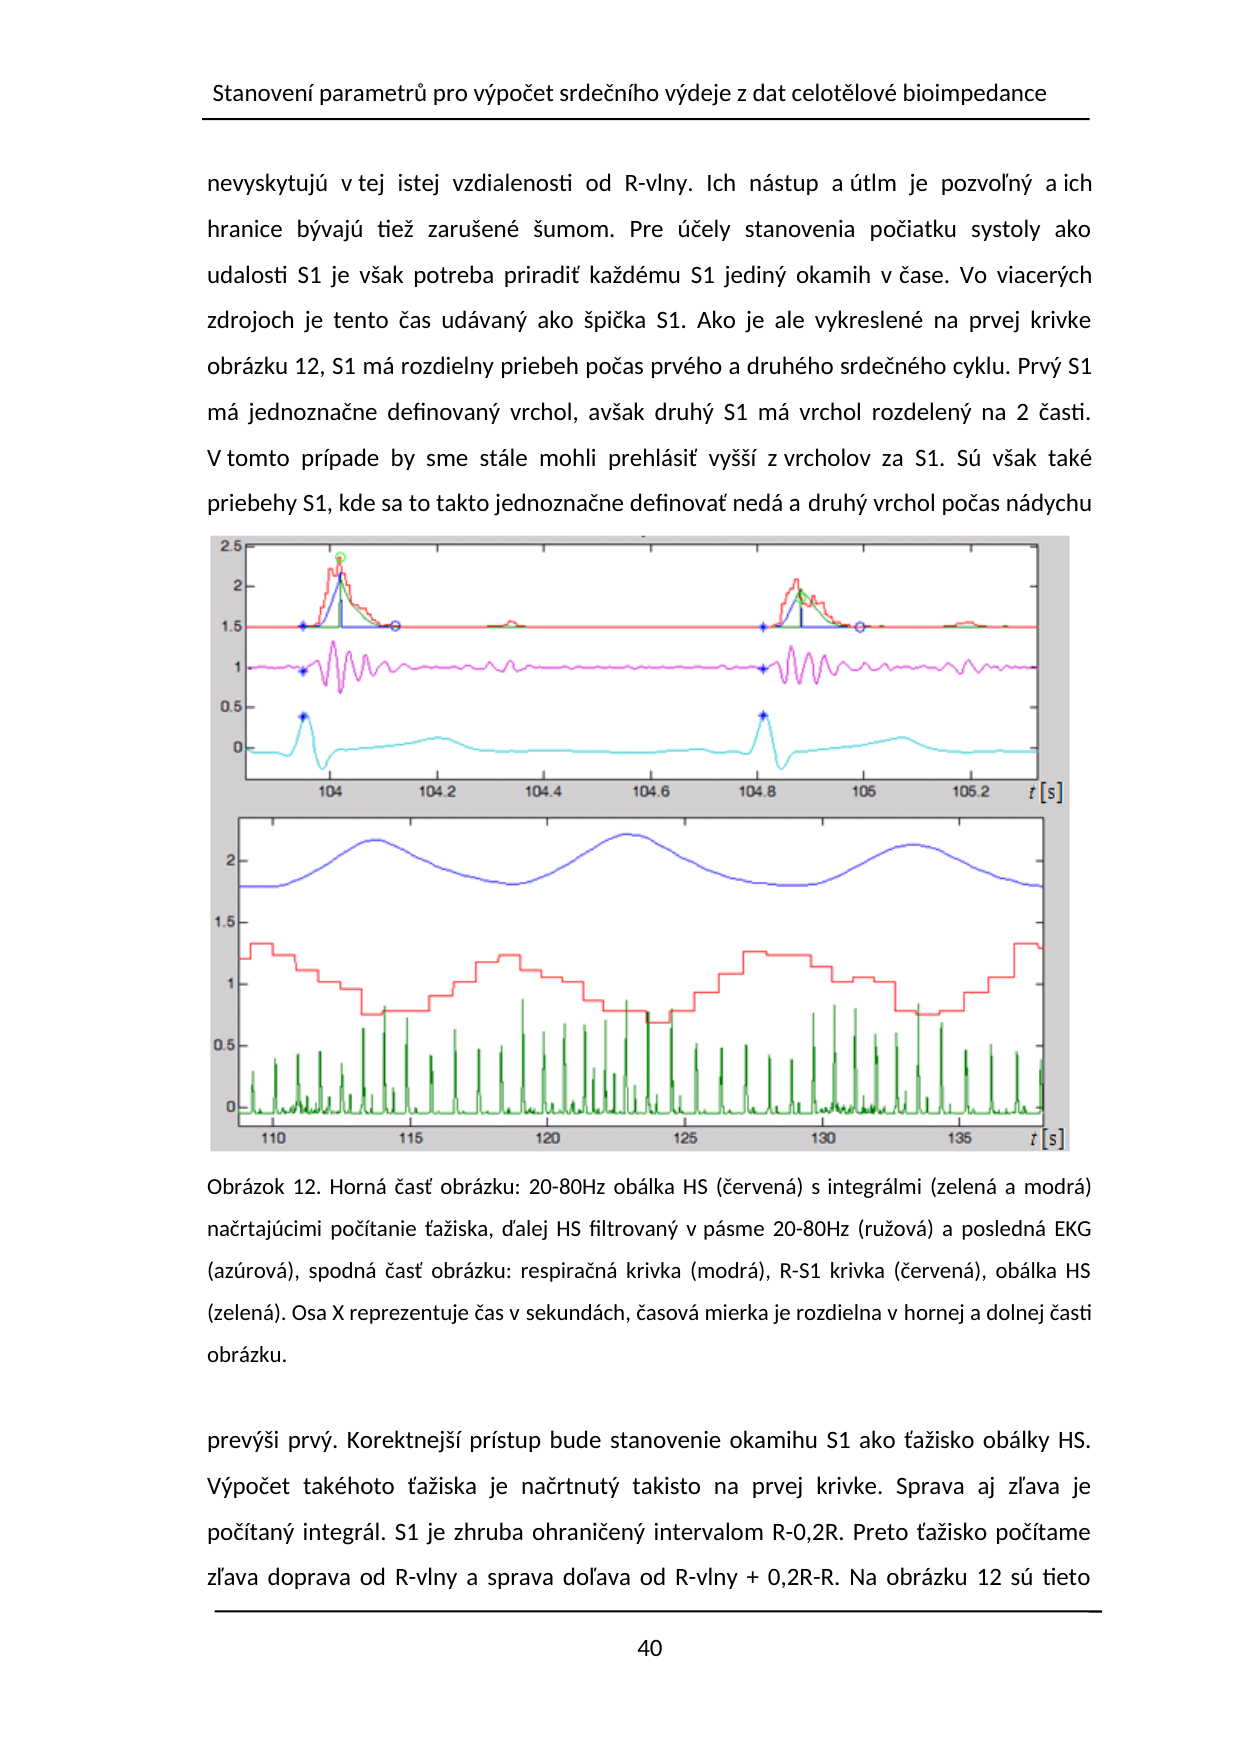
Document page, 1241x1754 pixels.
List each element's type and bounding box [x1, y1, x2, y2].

text [207, 167, 1092, 1368]
picture [206, 533, 1073, 1153]
text [207, 1424, 1092, 1592]
